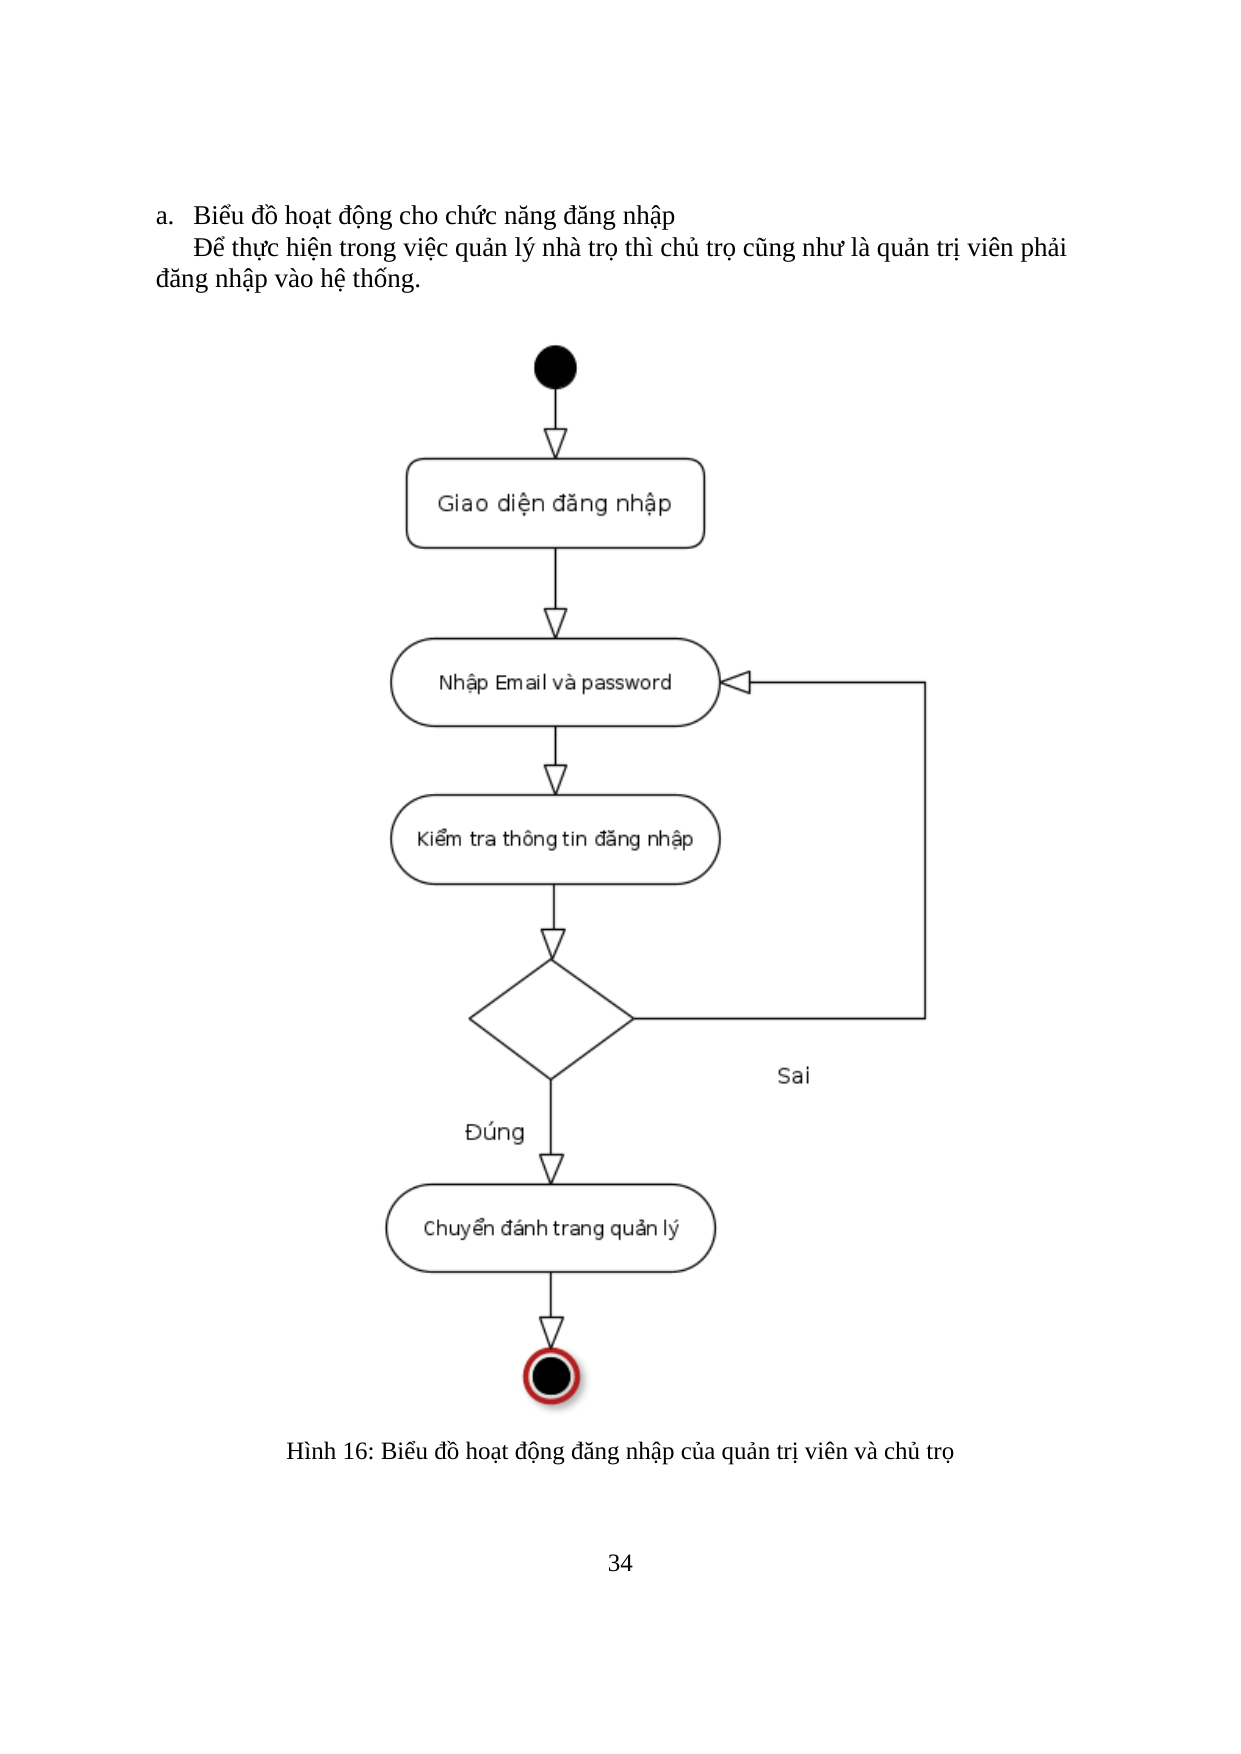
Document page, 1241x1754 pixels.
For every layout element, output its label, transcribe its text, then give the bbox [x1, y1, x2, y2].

list Để thực hiện trong việc quản lý nhà trọ thì chủ trọ cũng như là quản trị viên phải đăng nhập vào hệ thống. [156, 231, 1122, 293]
list a. Biểu đồ hoạt động cho chức năng đăng nhập [156, 199, 1122, 231]
picture [271, 305, 970, 1431]
